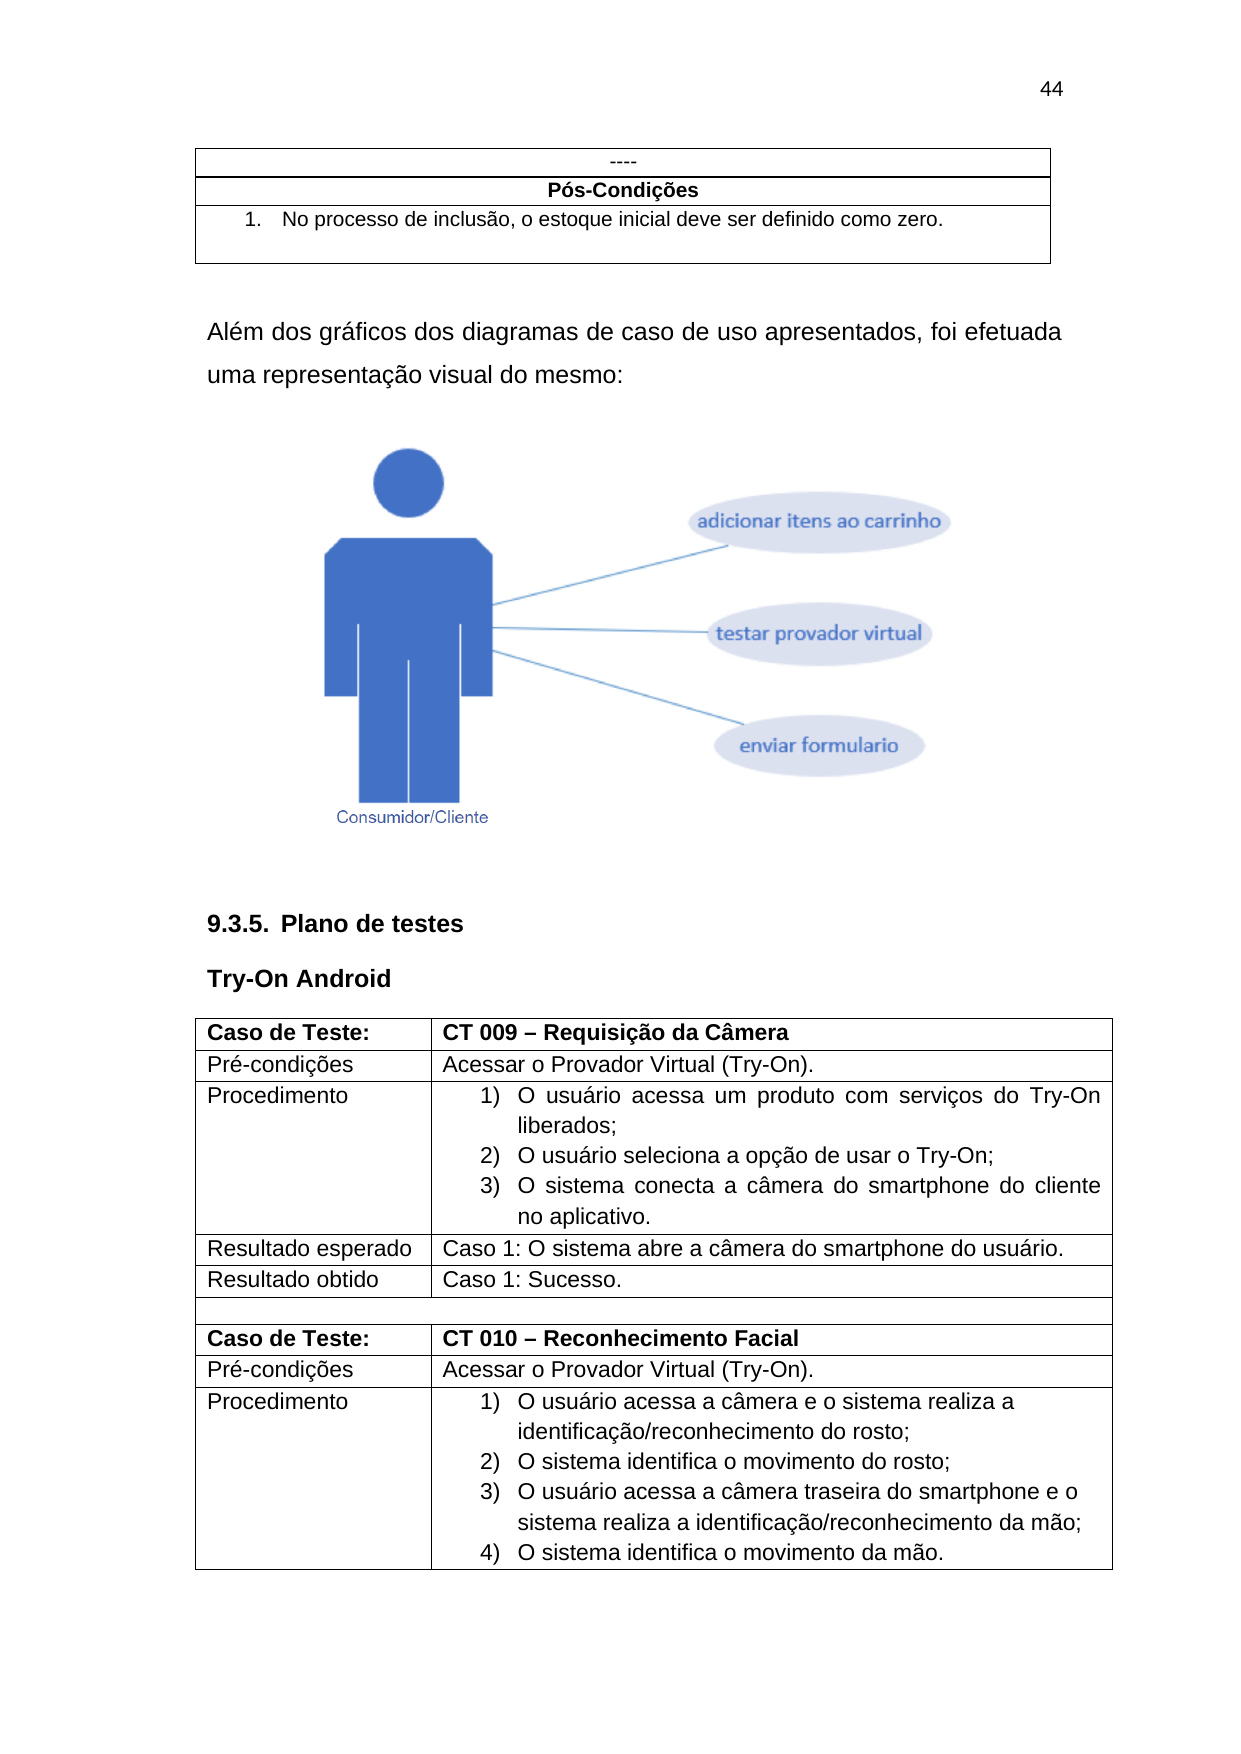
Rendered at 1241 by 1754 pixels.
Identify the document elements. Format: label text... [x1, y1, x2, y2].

table_cell Acessar o Provador Virtual (Try-On). [432, 1356, 1112, 1387]
table_cell Resultado esperado [196, 1235, 431, 1265]
table_cell [196, 1298, 1112, 1324]
table_cell O usuário acessa um produto com serviços do Try-On liberados; O usuário seleciona a opção de usar o Try-On; O sistema conecta a câmera do smartphone do cliente no aplicativo. [432, 1082, 1112, 1234]
table_cell CT 010 – Reconhecimento Facial [432, 1325, 1112, 1355]
table_cell O usuário acessa a câmera e o sistema realiza a identificação/reconhecimento do rosto; O sistema identifica o movimento do rosto; O usuário acessa a câmera traseira do smartphone e o sistema realiza a identificação/reconhecimento da mão; O sistema identifica o movimento da mão. [432, 1388, 1112, 1569]
table_cell ---- [196, 149, 1050, 176]
subtitle Plano de testes [207, 909, 1063, 938]
table_cell Pós-Condições [196, 178, 1050, 205]
table_cell Caso 1: O sistema abre a câmera do smartphone do usuário. [432, 1235, 1112, 1265]
table_cell Acessar o Provador Virtual (Try-On). [432, 1051, 1112, 1081]
text Além dos gráficos dos diagramas de caso de uso apresentados, foi efetuada uma representação visual do mesmo: [207, 317, 1063, 389]
table_cell Resultado obtido [196, 1266, 431, 1297]
table_cell Procedimento [196, 1082, 431, 1234]
text Try-On Android [207, 964, 1063, 993]
table_cell Caso 1: Sucesso. [432, 1266, 1112, 1297]
table_cell Pré-condições [196, 1356, 431, 1387]
table_cell Procedimento [196, 1388, 431, 1569]
picture [296, 424, 974, 852]
table_header Caso de Teste: [196, 1019, 431, 1049]
table_header CT 009 – Requisição da Câmera [432, 1019, 1112, 1049]
table_cell No processo de inclusão, o estoque inicial deve ser definido como zero. [196, 206, 1050, 263]
table_cell Pré-condições [196, 1051, 431, 1081]
table_cell Caso de Teste: [196, 1325, 431, 1355]
